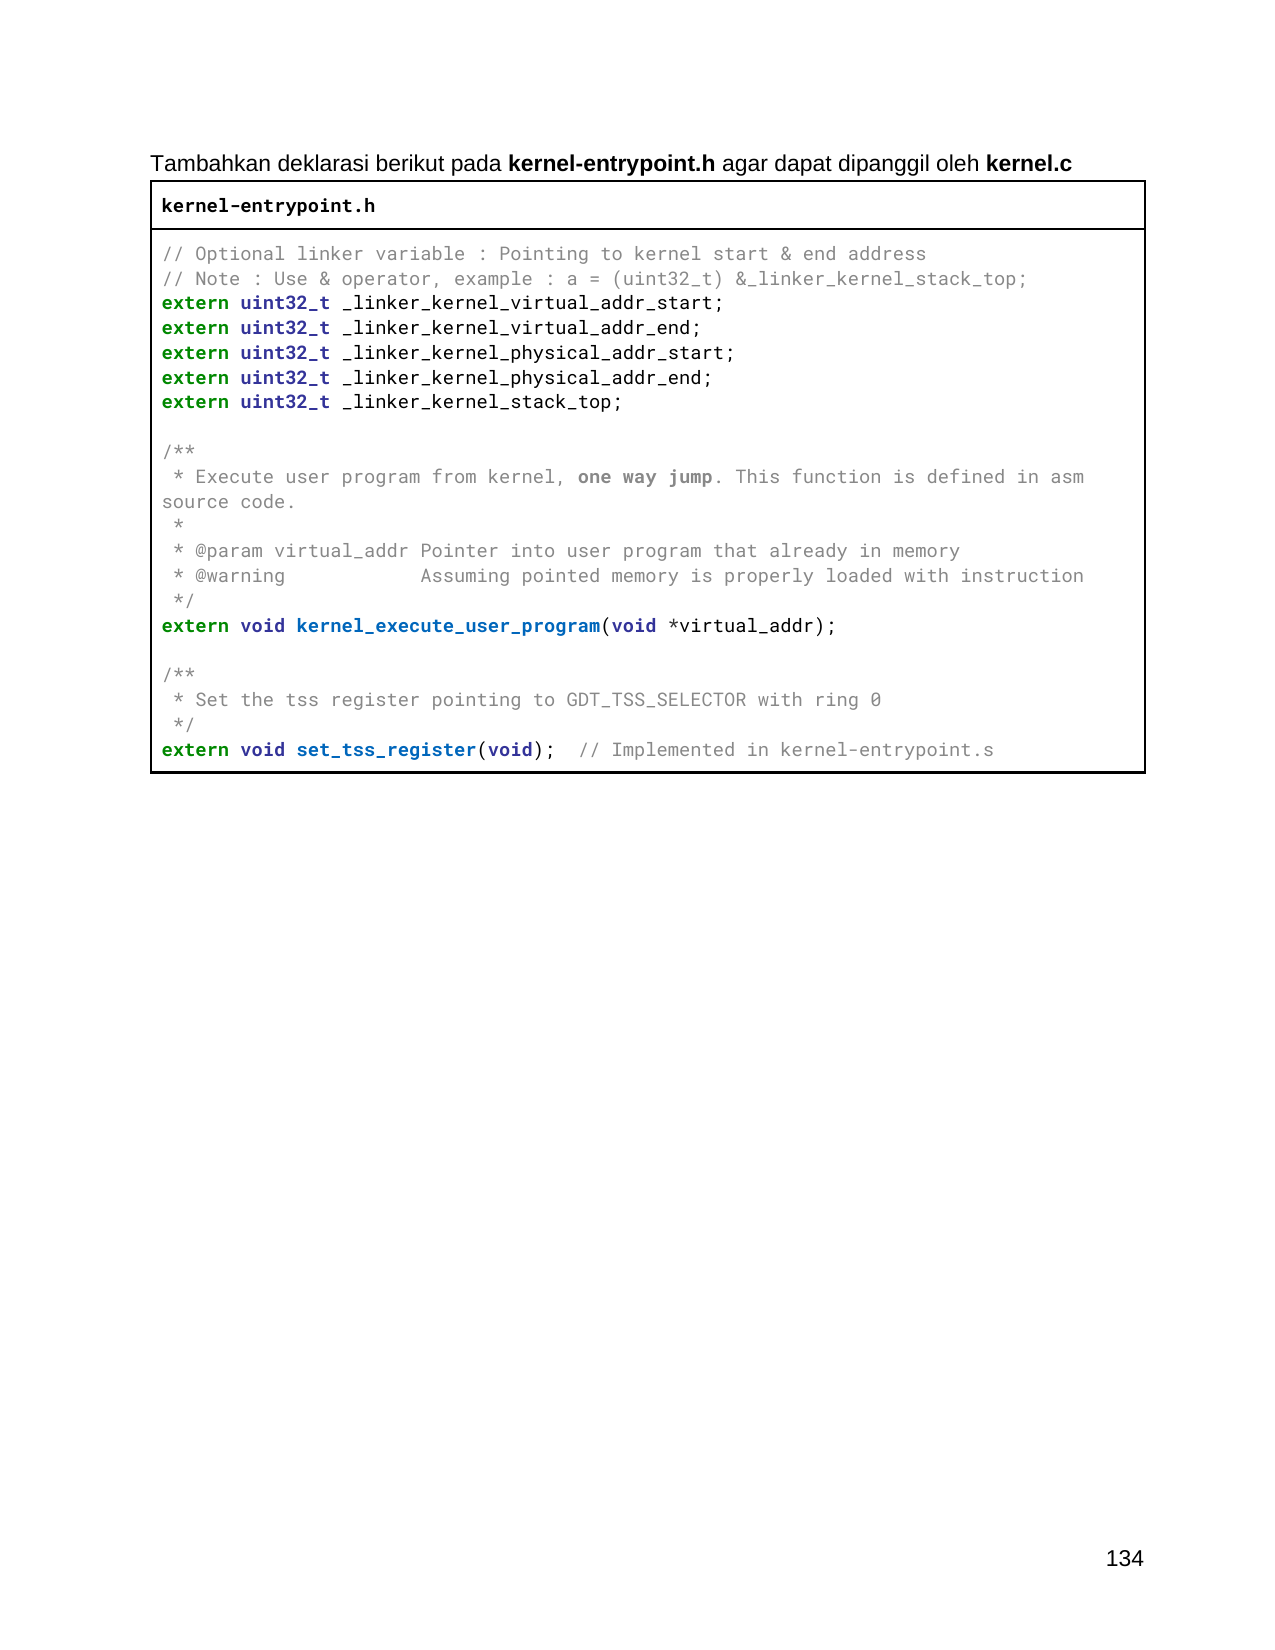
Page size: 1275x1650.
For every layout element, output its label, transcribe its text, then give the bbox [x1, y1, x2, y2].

table_cell // Optional linker variable : Pointing to kernel start & end address // Note : Use & operator, example : a = (uint32_t) &_linker_kernel_stack_top; extern uint32_t _linker_kernel_virtual_addr_start; extern uint32_t _linker_kernel_virtual_addr_end; extern uint32_t _linker_kernel_physical_addr_start; extern uint32_t _linker_kernel_physical_addr_end; extern uint32_t _linker_kernel_stack_top; /** * Execute user program from kernel, one way jump. This function is defined in asm source code. * * @param virtual_addr Pointer into user program that already in memory * @warning Assuming pointed memory is properly loaded with instruction */ extern void kernel_execute_user_program(void *virtual_addr); /** * Set the tss register pointing to GDT_TSS_SELECTOR with ring 0 */ extern void set_tss_register(void); // Implemented in kernel-entrypoint.s [152, 230, 1144, 771]
table_header kernel-entrypoint.h [152, 182, 1144, 228]
text Tambahkan deklarasi berikut pada kernel-entrypoint.h agar dapat dipanggil oleh kernel.c [150, 150, 1144, 176]
